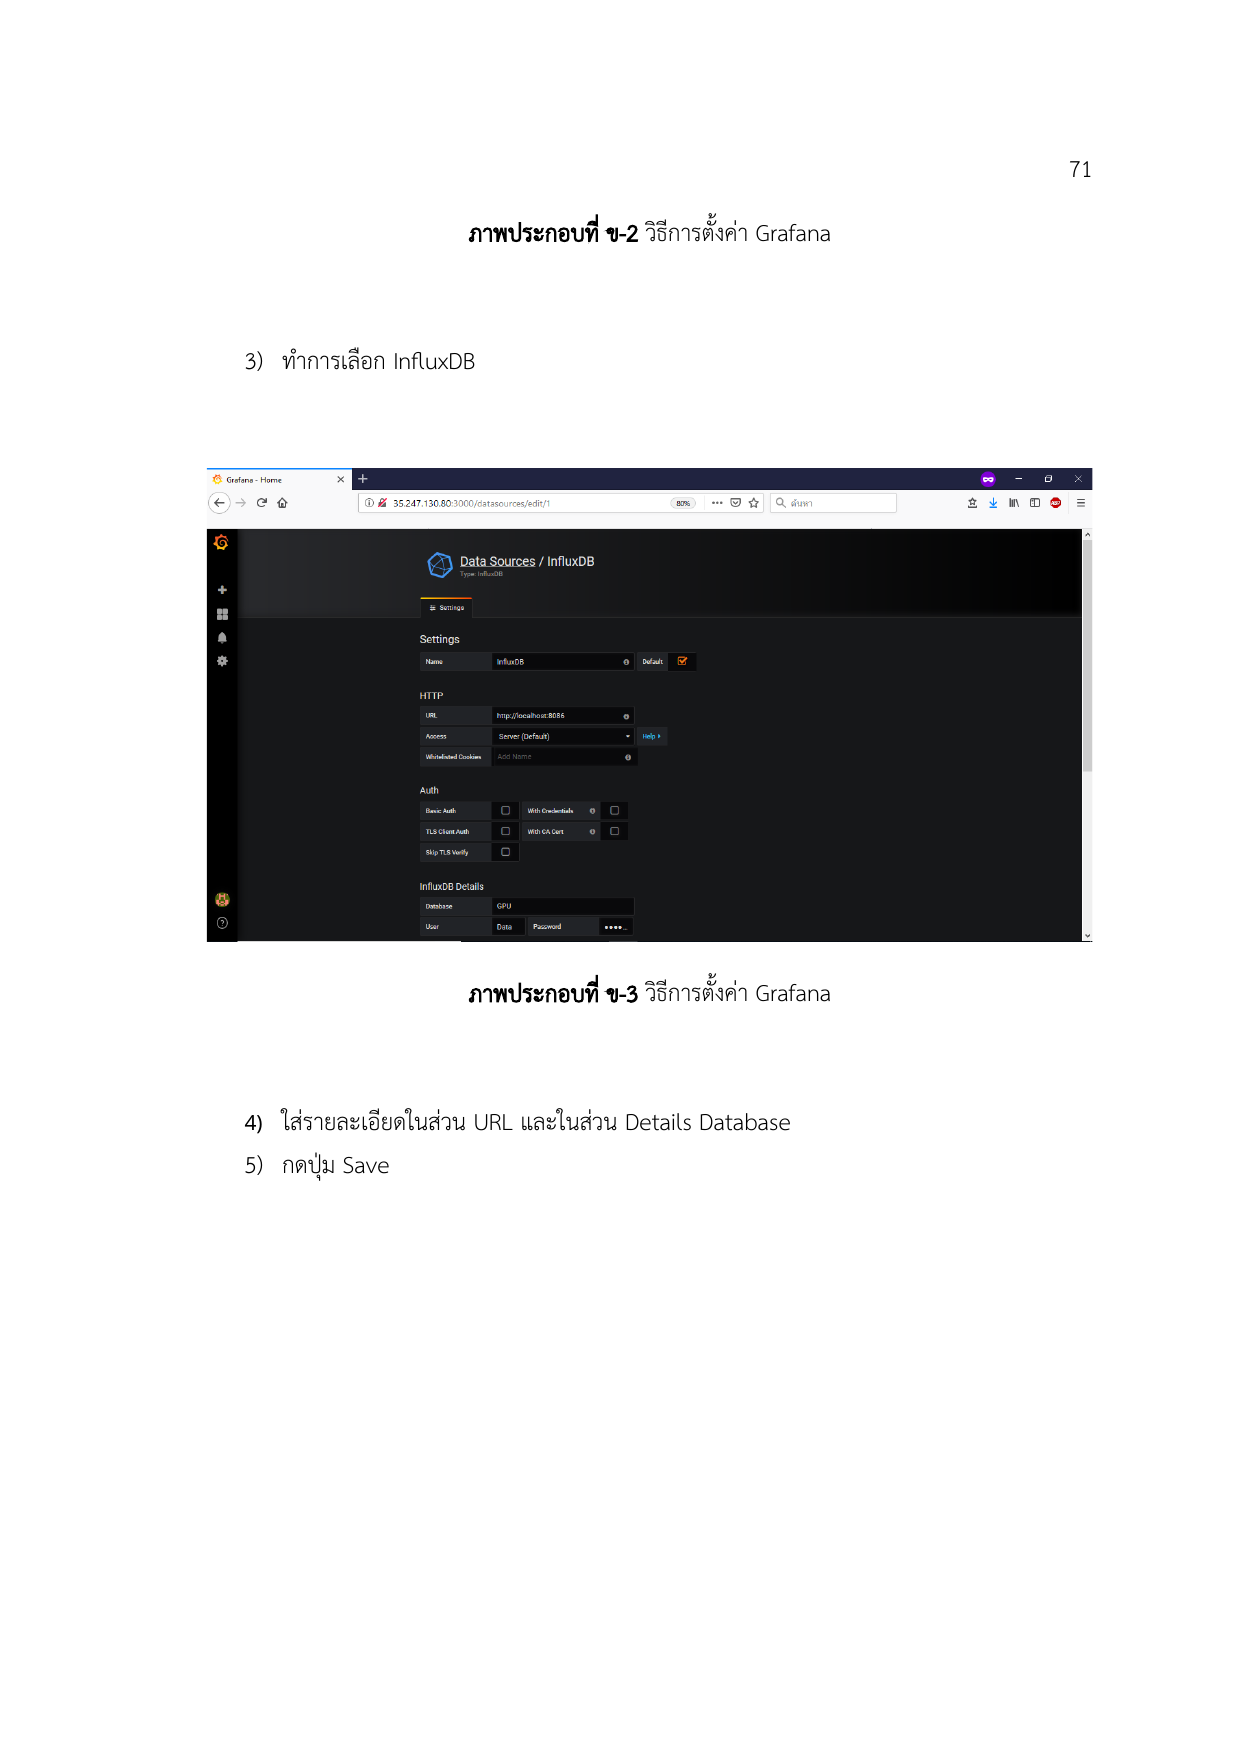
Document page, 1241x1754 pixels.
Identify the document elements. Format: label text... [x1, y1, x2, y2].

picture [206, 468, 1093, 942]
list กดปุ่ม Save [244, 1144, 1092, 1182]
list ใส่รายละเอียดในส่วน URL และในส่วน Details Database [244, 1101, 1092, 1138]
text ภาพประกอบที่ ข-3 วิธีการตั้งค่า Grafana [207, 972, 1092, 1010]
text ภาพประกอบที่ ข-2 วิธีการตั้งค่า Grafana [207, 212, 1092, 249]
list ทำการเลือก InfluxDB [244, 340, 1092, 378]
